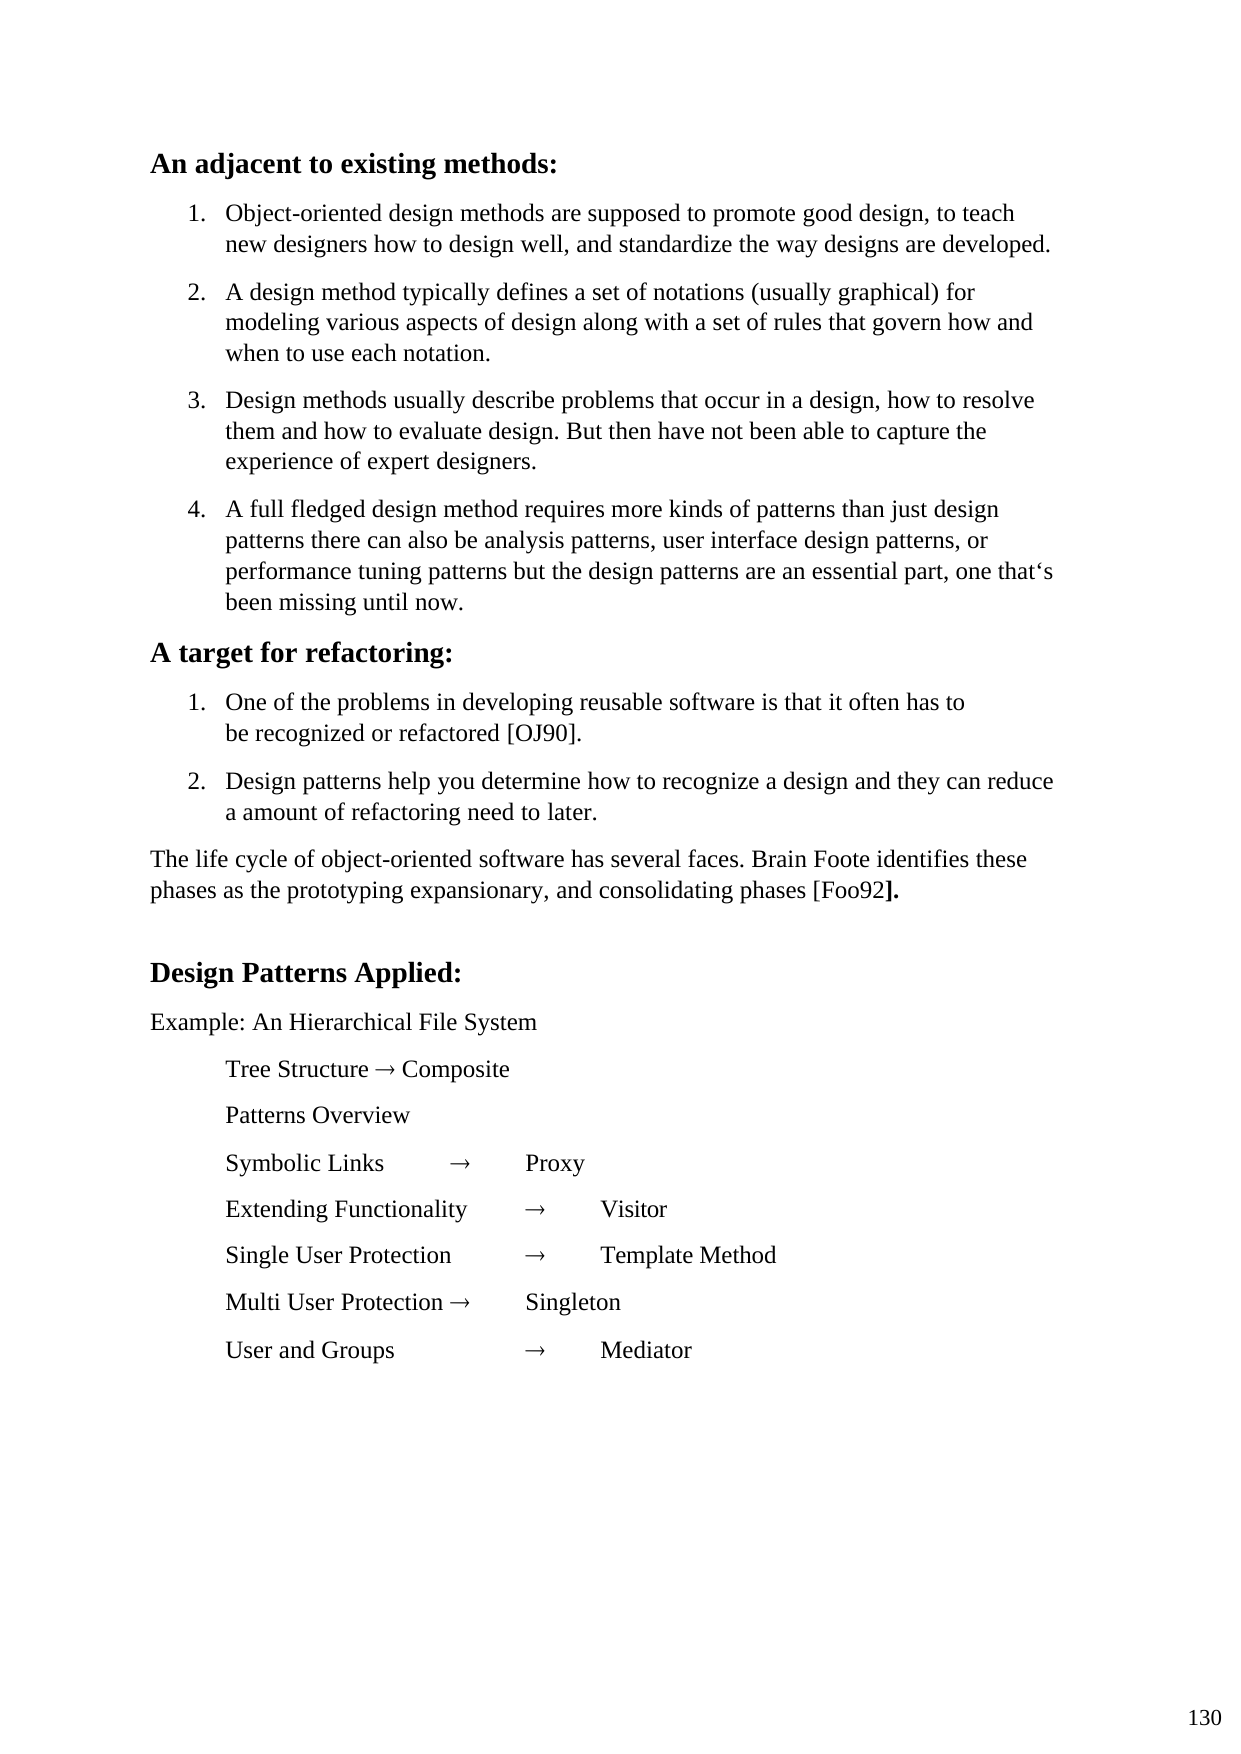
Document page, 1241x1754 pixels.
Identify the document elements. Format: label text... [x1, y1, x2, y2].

text User and Groups  Mediator [225, 1334, 1226, 1364]
list One of the problems in developing reusable software is that it often has to be recognized or refactored [OJ90]. [187, 687, 993, 747]
subtitle Design Patterns Applied: [150, 955, 1226, 988]
text Single User Protection  Template Method Multi User Protection  Singleton [225, 1240, 777, 1316]
text The life cycle of object-oriented software has several faces. Brain Foote identifies these phases as the prototyping expansionary, and consolidating phases [Foo92]. [150, 844, 1069, 904]
list A full fledged design method requires more kinds of patterns than just design patterns there can also be analysis patterns, user interface design patterns, or performance tuning patterns but the design patterns are an essential part, one that‘s been missing until now. [187, 494, 1083, 616]
list A design method typically defines a set of notations (usually graphical) for modeling various aspects of design along with a set of rules that govern how and when to use each notation. [187, 277, 1073, 366]
list Design methods usually describe problems that occur in a design, how to resolve them and how to evaluate design. But then have not been able to capture the experience of expert designers. [187, 385, 1090, 475]
list Design patterns help you determine how to recognize a design and they can reduce a amount of refactoring need to later. [187, 766, 1069, 826]
text Symbolic Links  Proxy Extending Functionality  Visitor [225, 1148, 667, 1223]
subtitle An adjacent to existing methods: [150, 146, 1226, 179]
text Example: An Hierarchical File System Tree Structure  Composite Patterns Overview [150, 1007, 539, 1129]
list Object-oriented design methods are supposed to promote good design, to teach new designers how to design well, and standardize the way designs are developed. [187, 198, 1060, 258]
subtitle A target for refactoring: [150, 635, 1226, 668]
